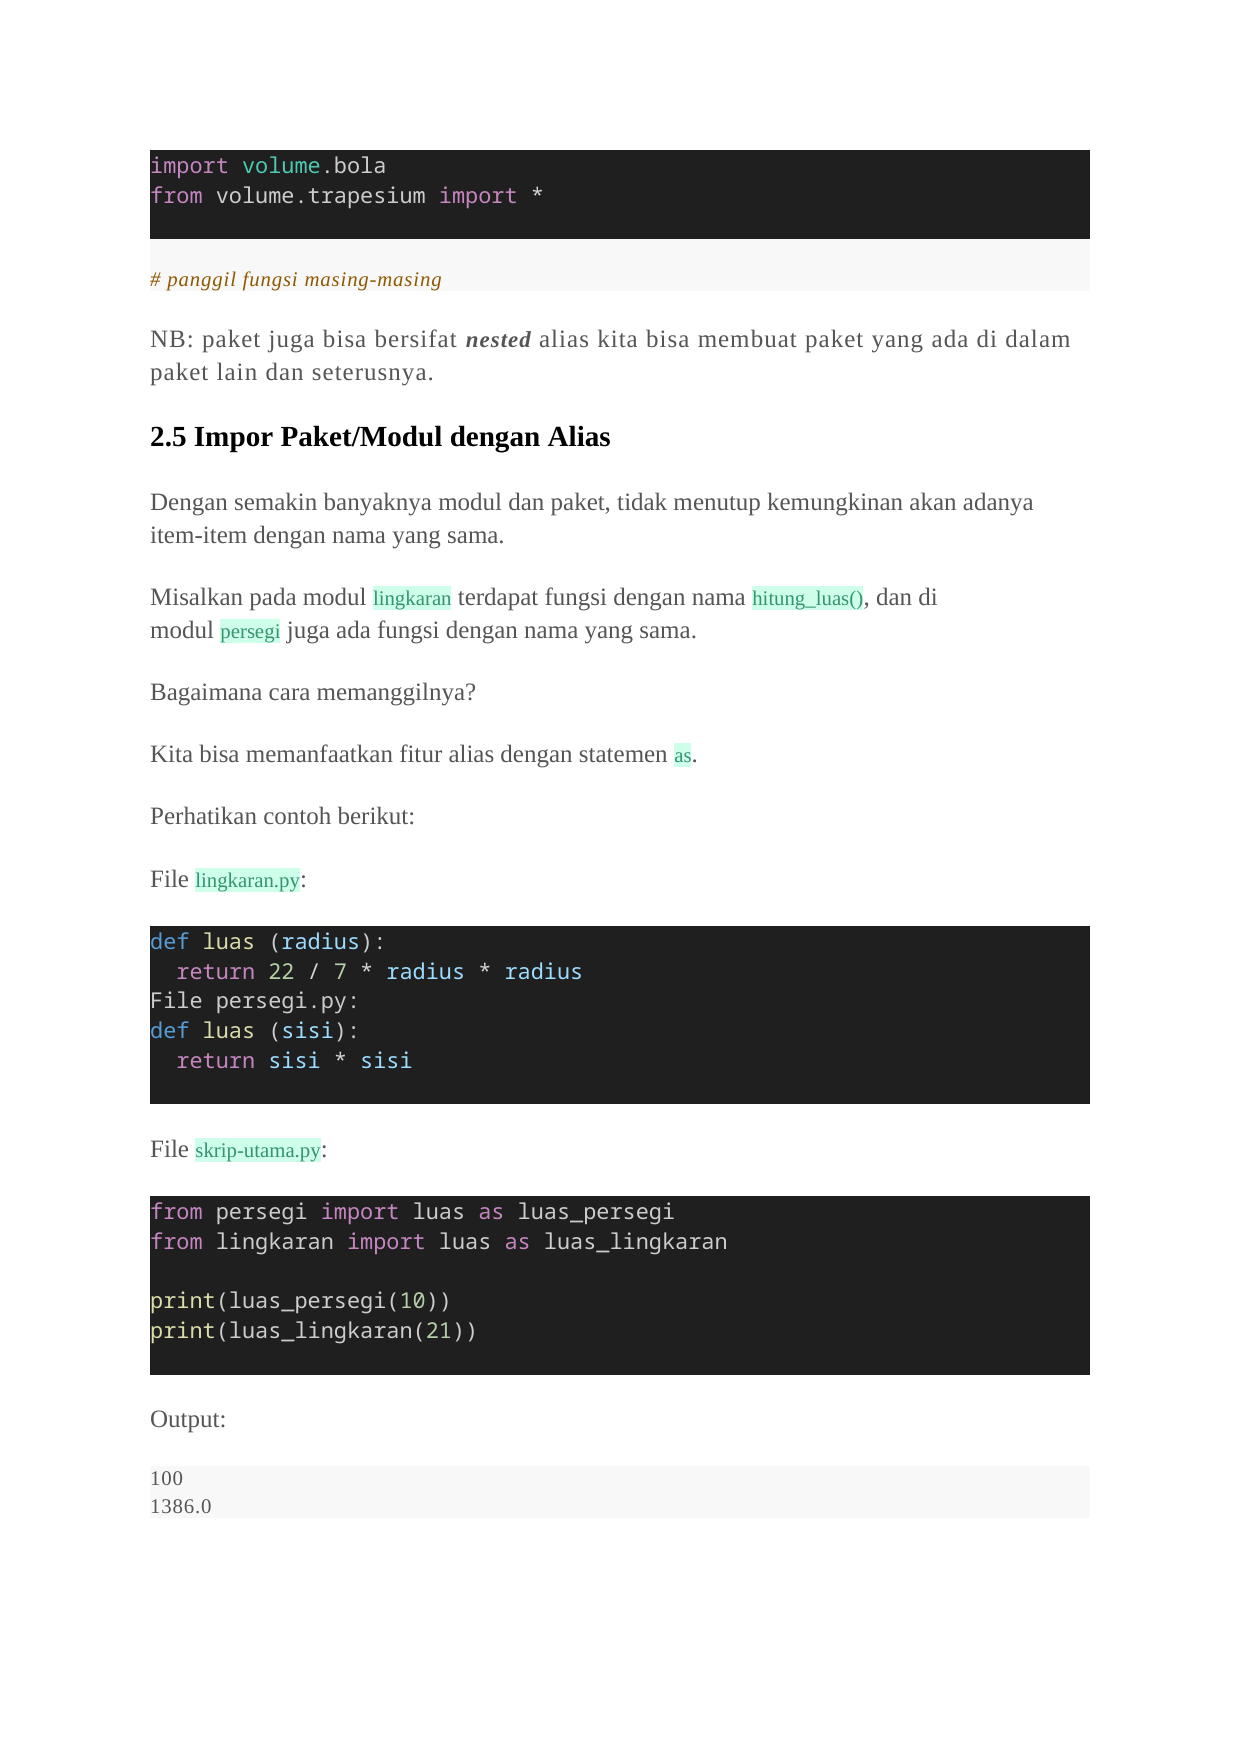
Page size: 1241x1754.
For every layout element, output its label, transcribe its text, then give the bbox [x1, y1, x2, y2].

text Bagaimana cara memanggilnya? [150, 677, 1090, 706]
text Output: [150, 1404, 1090, 1433]
text 1386.0 [150, 1494, 1090, 1518]
text return sisi * sisi [150, 1045, 1090, 1075]
text from lingkaran import luas as luas_lingkaran [150, 1226, 1090, 1256]
text print(luas_lingkaran(21)) [150, 1315, 1090, 1345]
text Dengan semakin banyaknya modul dan paket, tidak menutup kemungkinan akan adanya item-item dengan nama yang sama. [150, 487, 1090, 548]
text Kita bisa memanfaatkan fitur alias dengan statemen as. [150, 739, 1090, 768]
text 100 [150, 1466, 1090, 1490]
text NB: paket juga bisa bersifat nested alias kita bisa membuat paket yang ada di dalam paket lain dan seterusnya. [150, 324, 1090, 386]
text # panggil fungsi masing-masing [150, 267, 1090, 291]
text from volume.trapesium import * [150, 180, 1090, 209]
text Misalkan pada modul lingkaran terdapat fungsi dengan nama hitung_luas(), dan di modul persegi juga ada fungsi dengan nama yang sama. [150, 582, 1090, 644]
text return 22 / 7 * radius * radius [150, 956, 1090, 985]
text print(luas_persegi(10)) [150, 1285, 1090, 1315]
text File persegi.py: [150, 985, 1090, 1015]
text File skrip-utama.py: [150, 1134, 1090, 1162]
subtitle 2.5 Impor Paket/Modul dengan Alias [150, 419, 1090, 452]
text Perhatikan contoh berikut: [150, 801, 1090, 830]
text File lingkaran.py: [150, 864, 1090, 892]
text import volume.bola [150, 150, 1090, 180]
text def luas (sisi): [150, 1015, 1090, 1045]
text from persegi import luas as luas_persegi [150, 1196, 1090, 1226]
text def luas (radius): [150, 926, 1090, 956]
